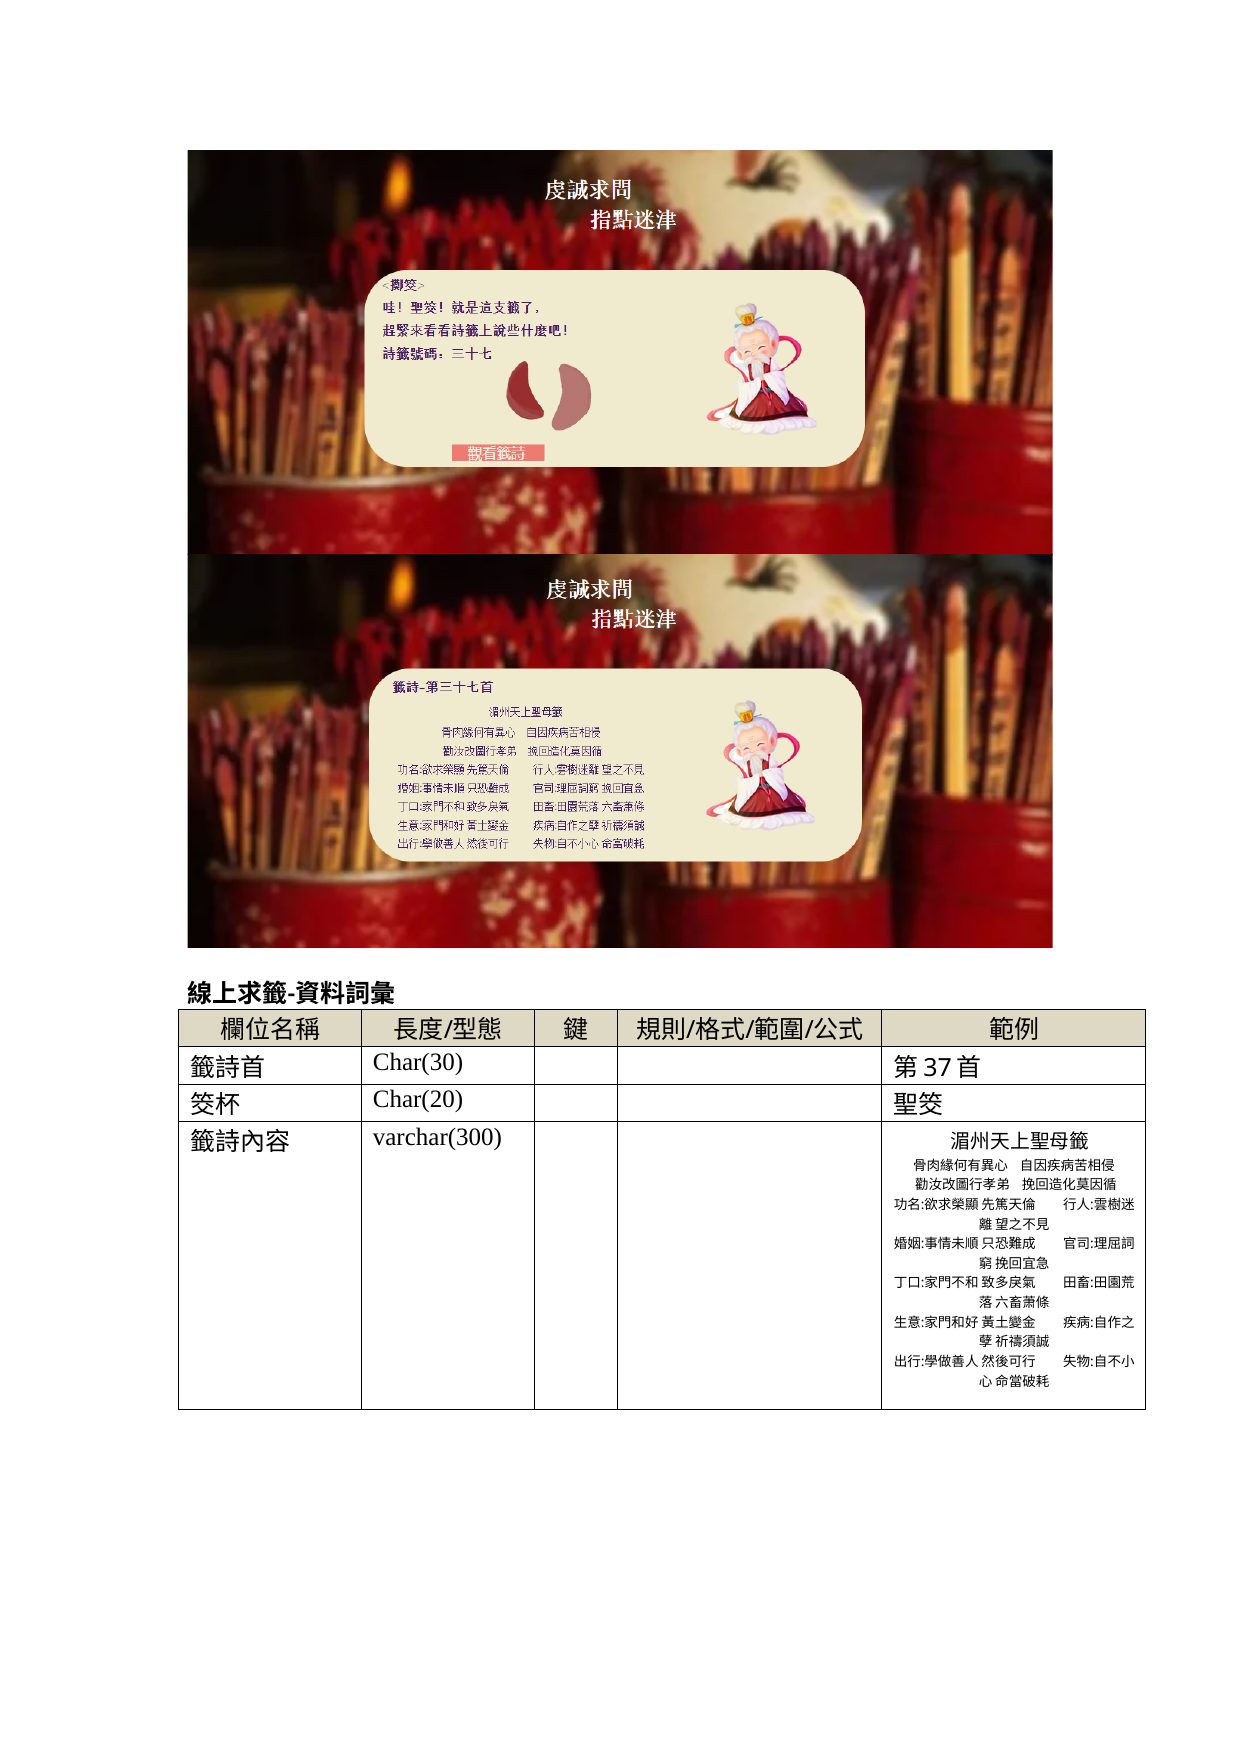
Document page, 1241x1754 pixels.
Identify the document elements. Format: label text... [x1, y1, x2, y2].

table_cell [618, 1085, 881, 1121]
table_cell [535, 1047, 617, 1083]
table_cell [535, 1122, 617, 1409]
table_cell [618, 1047, 881, 1083]
table_cell [882, 1047, 1145, 1083]
table_header [179, 1010, 361, 1046]
table_cell Char(20) [362, 1085, 534, 1121]
table_header [618, 1010, 881, 1046]
table_header [535, 1010, 617, 1046]
table_cell [535, 1085, 617, 1121]
table_cell varchar(300) [362, 1122, 534, 1409]
table_cell [179, 1122, 361, 1409]
table_cell [179, 1047, 361, 1083]
table_cell [882, 1122, 1145, 1409]
table_cell Char(30) [362, 1047, 534, 1083]
picture [187, 150, 1053, 948]
table_header [882, 1010, 1145, 1046]
table_cell [882, 1085, 1145, 1121]
table_header [362, 1010, 534, 1046]
table_cell [179, 1085, 361, 1121]
text 線上求籤-資料詞彙 [187, 978, 1053, 1009]
table_cell [618, 1122, 881, 1409]
